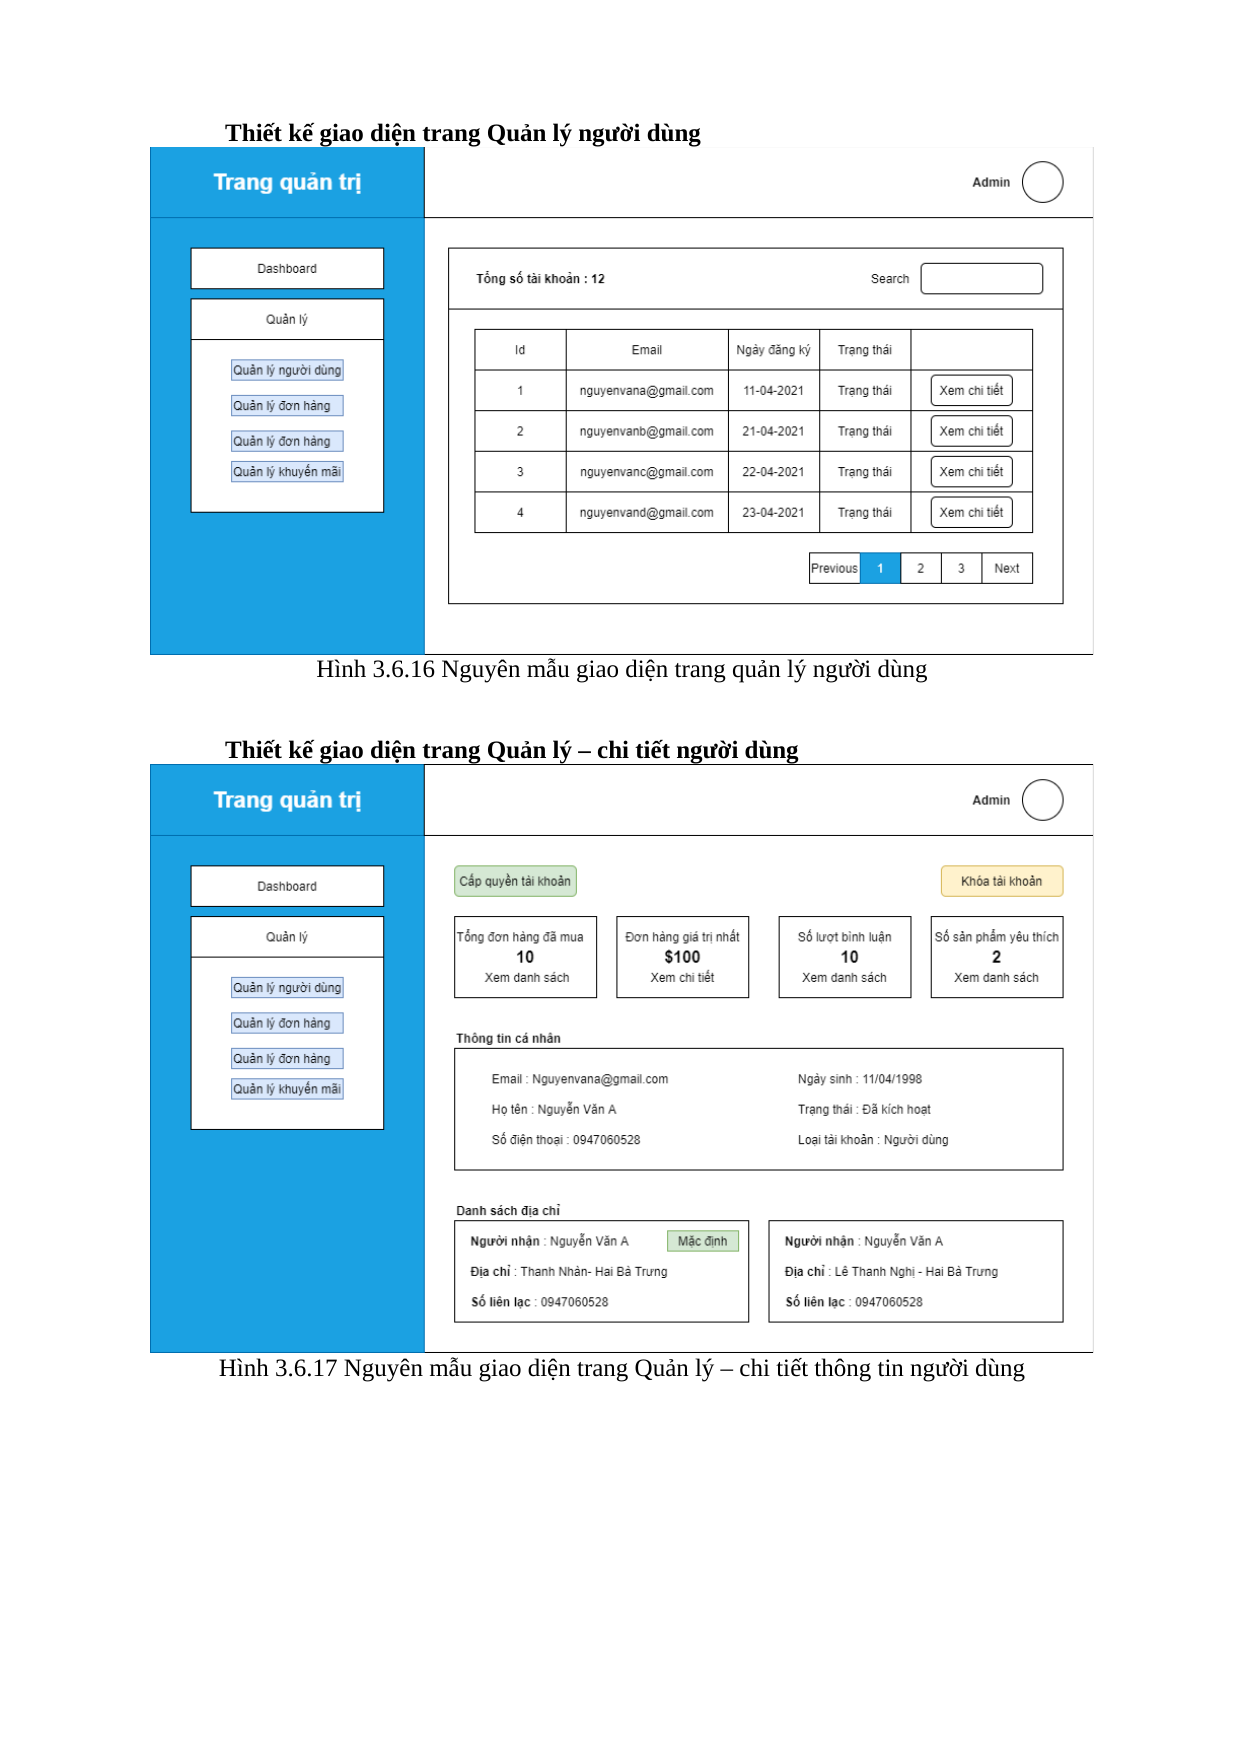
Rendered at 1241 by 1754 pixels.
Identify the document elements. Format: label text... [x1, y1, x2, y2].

subtitle Thiết kế giao diện trang Quản lý – chi tiết người dùng [150, 736, 1094, 764]
picture [150, 147, 1094, 655]
subtitle Thiết kế giao diện trang Quản lý người dùng [150, 118, 1094, 147]
picture [150, 764, 1094, 1353]
text Hình 3.6.16 Nguyên mẫu giao diện trang quản lý người dùng [150, 655, 1094, 683]
text Hình 3.6.17 Nguyên mẫu giao diện trang Quản lý – chi tiết thông tin người dùng [150, 1353, 1094, 1382]
